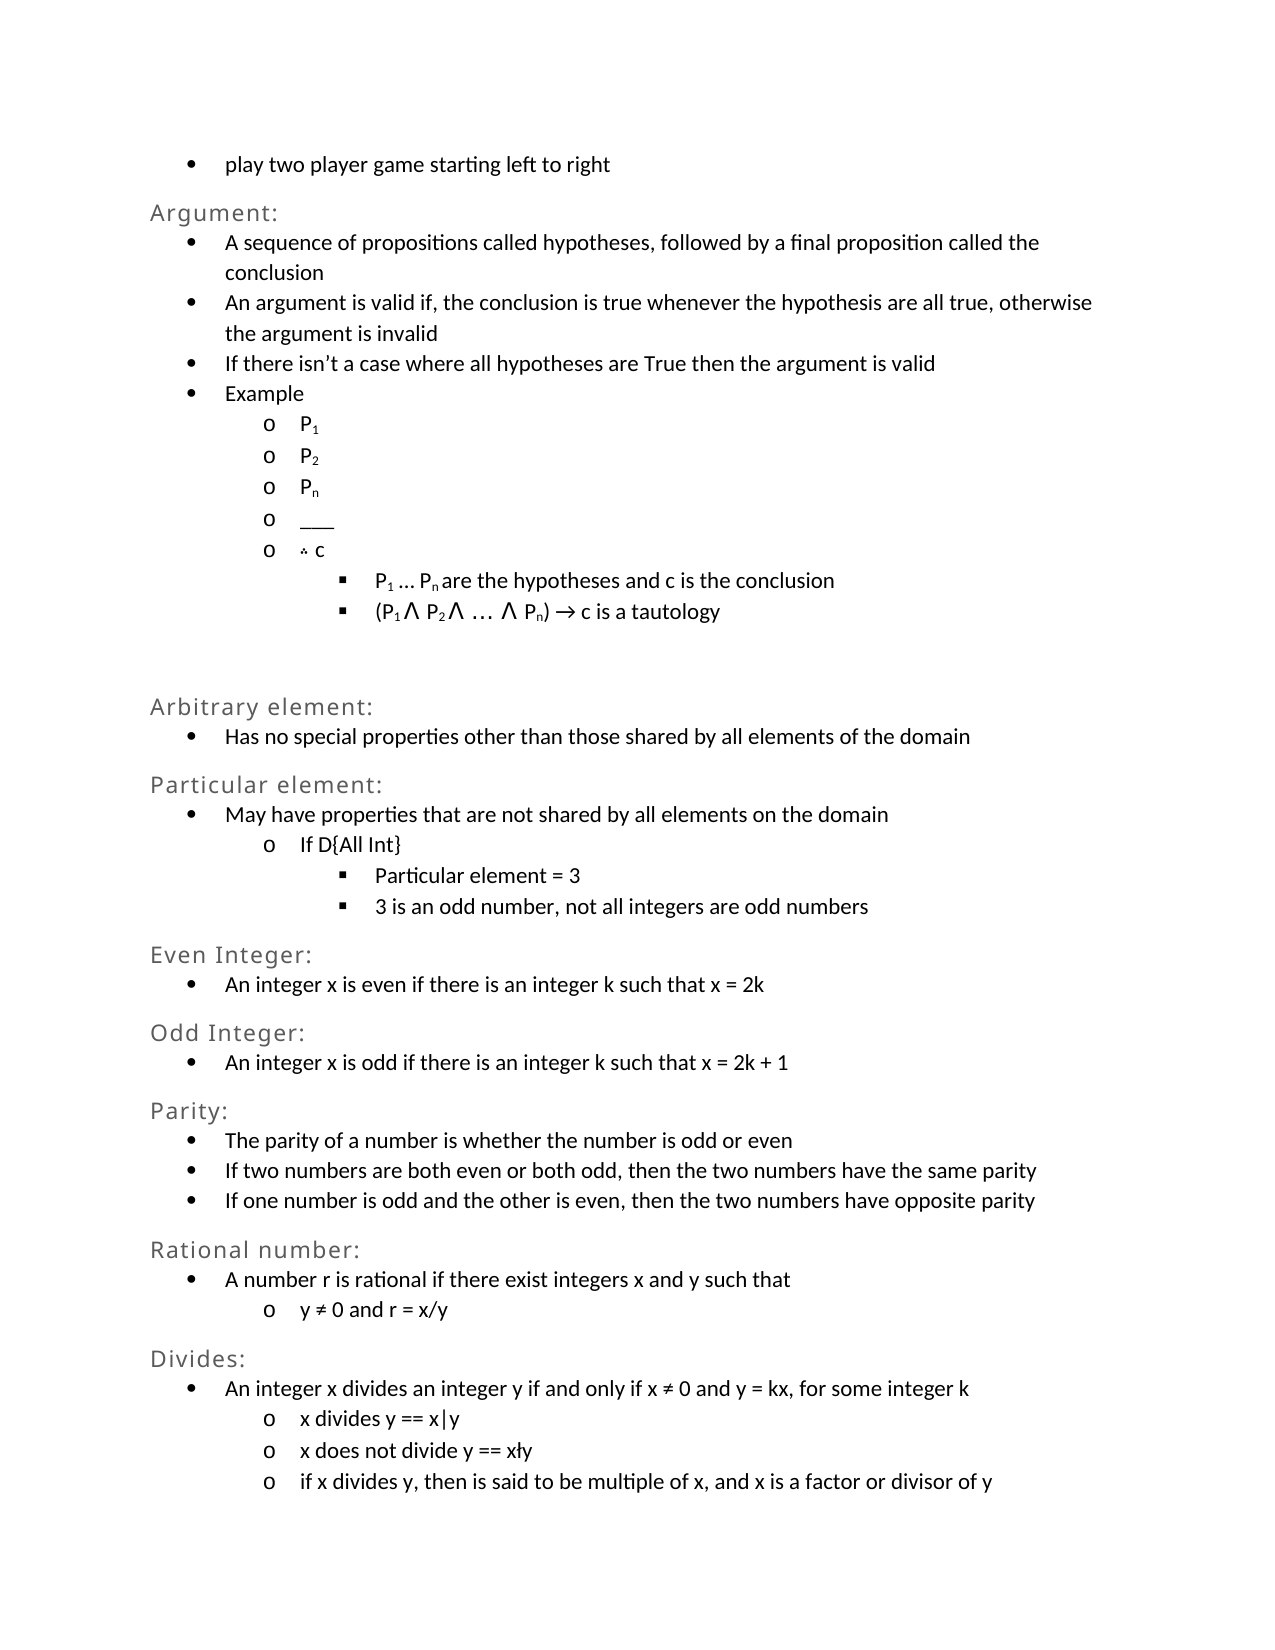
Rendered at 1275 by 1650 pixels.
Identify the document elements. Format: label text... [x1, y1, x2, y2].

list y ≠ 0 and r = x/y [262, 1295, 1125, 1324]
subtitle Rational number: [150, 1233, 1125, 1265]
list If there isn’t a case where all hypotheses are True then the argument is valid [187, 349, 1125, 377]
list P1 [262, 409, 1125, 438]
list P2 [262, 441, 1125, 470]
subtitle Parity: [150, 1095, 1125, 1126]
list An argument is valid if, the conclusion is true whenever the hypothesis are all true, otherwise the argument is invalid [187, 288, 1125, 347]
list If one number is odd and the other is even, then the two numbers have opposite parity [187, 1187, 1125, 1215]
list play two player game starting left to right [187, 150, 1125, 178]
list A number r is rational if there exist integers x and y such that [187, 1265, 1125, 1293]
list x does not divide y == xły [262, 1436, 1125, 1465]
list x divides y == x|y [262, 1404, 1125, 1434]
list May have properties that are not shared by all elements on the domain [187, 800, 1125, 828]
list The parity of a number is whether the number is odd or even [187, 1126, 1125, 1154]
subtitle Odd Integer: [150, 1017, 1125, 1048]
list Example [187, 379, 1125, 407]
list ___ [262, 504, 1125, 533]
list Particular element = 3 [337, 862, 1125, 890]
list ؞ c [262, 535, 1125, 564]
list (P1 ꓥ P2 ꓥ … ꓥ Pn) → c is a tautology [337, 597, 1125, 625]
list An integer x divides an integer y if and only if x ≠ 0 and y = kx, for some integer k [187, 1374, 1125, 1402]
list If D{All Int} [262, 830, 1125, 859]
subtitle Argument: [150, 197, 1125, 228]
list Has no special properties other than those shared by all elements of the domain [187, 722, 1125, 750]
list 3 is an odd number, not all integers are odd numbers [337, 892, 1125, 920]
subtitle Even Integer: [150, 939, 1125, 970]
list An integer x is even if there is an integer k such that x = 2k [187, 970, 1125, 998]
subtitle Particular element: [150, 769, 1125, 800]
list if x divides y, then is said to be multiple of x, and x is a factor or divisor of y [262, 1467, 1125, 1497]
list An integer x is odd if there is an integer k such that x = 2k + 1 [187, 1048, 1125, 1076]
subtitle Arbitrary element: [150, 691, 1125, 722]
subtitle Divides: [150, 1343, 1125, 1374]
list Pn [262, 472, 1125, 501]
list A sequence of propositions called hypotheses, followed by a final proposition called the conclusion [187, 228, 1125, 286]
list P1 … Pn are the hypotheses and c is the conclusion [337, 567, 1125, 595]
list If two numbers are both even or both odd, then the two numbers have the same parity [187, 1156, 1125, 1184]
